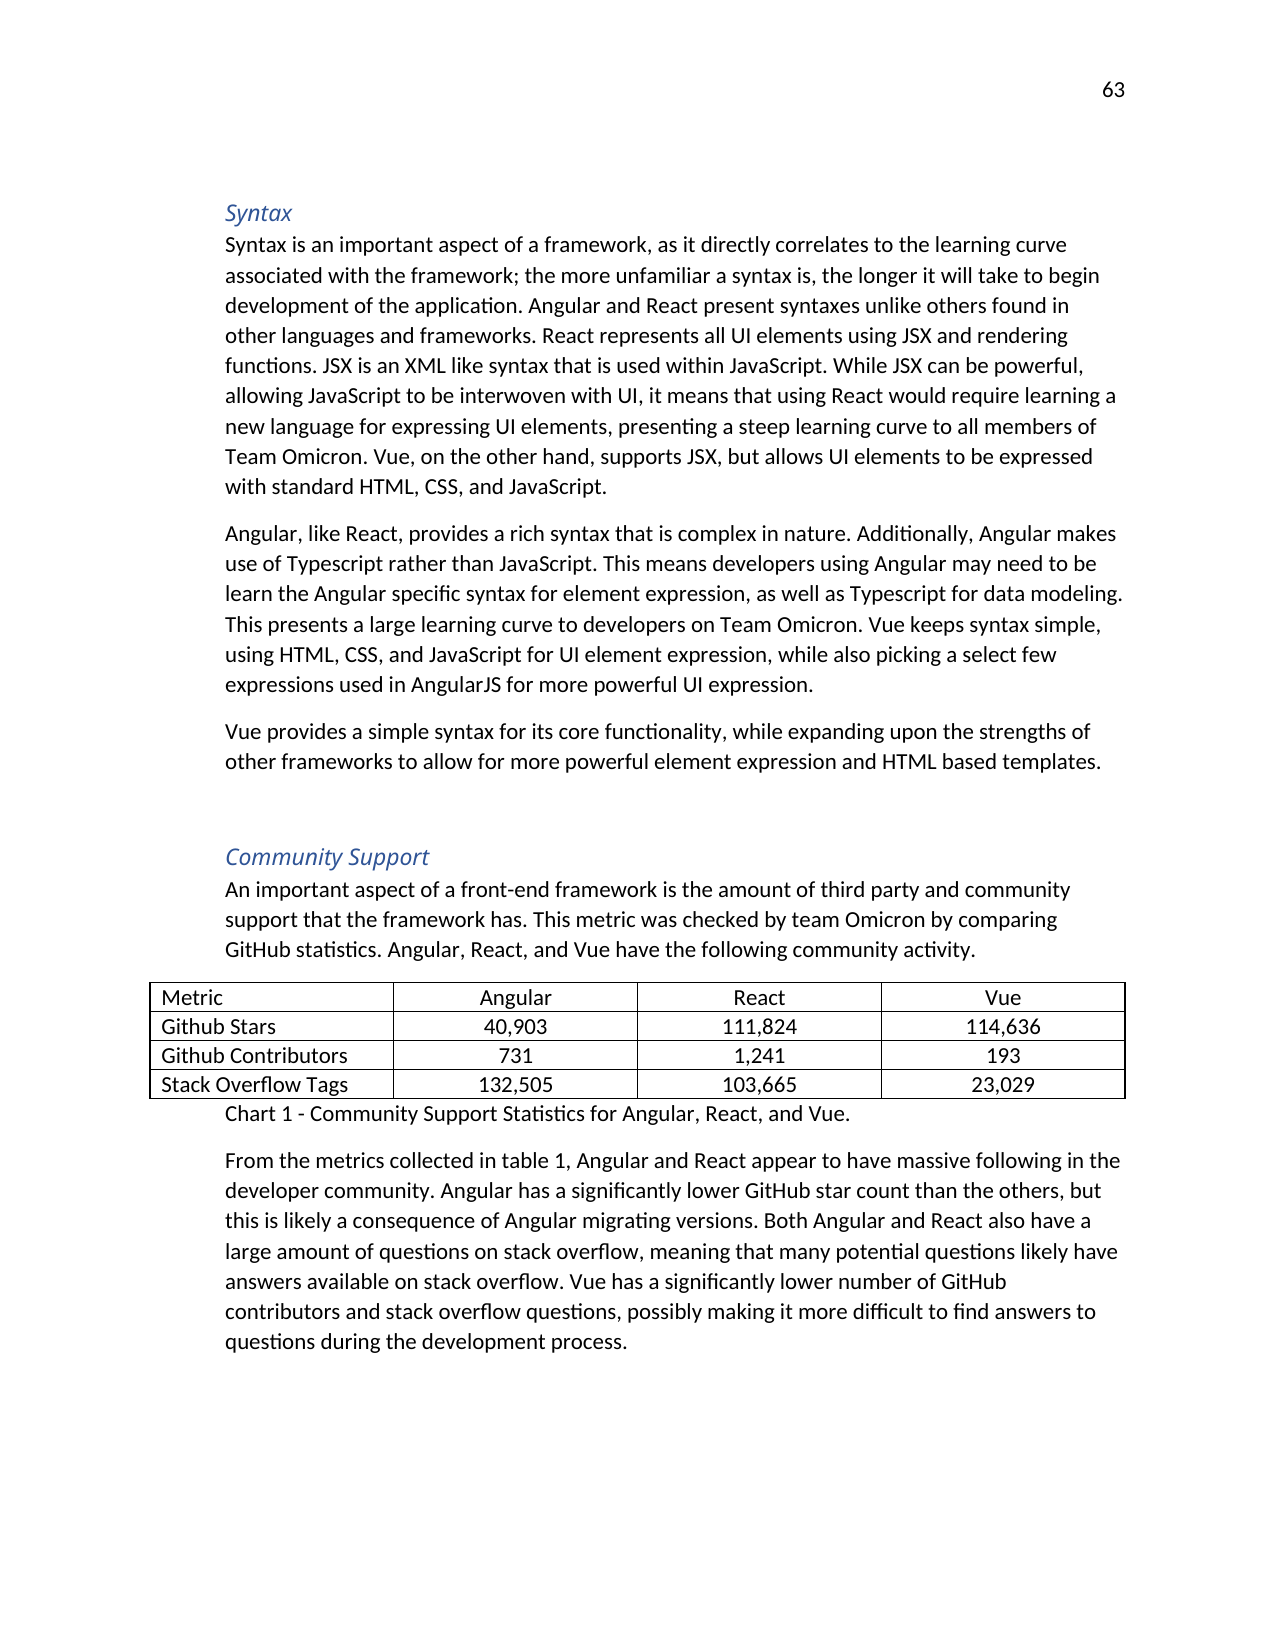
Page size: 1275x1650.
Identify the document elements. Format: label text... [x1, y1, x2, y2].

table_cell 132,505 [394, 1070, 637, 1098]
text Syntax is an important aspect of a framework, as it directly correlates to the learning curve associated with the framework; the more unfamiliar a syntax is, the longer it will take to begin development of the application. Angular and React present syntaxes unlike others found in other languages and frameworks. React represents all UI elements using JSX and rendering functions. JSX is an XML like syntax that is used within JavaScript. While JSX can be powerful, allowing JavaScript to be interwoven with UI, it means that using React would require learning a new language for expressing UI elements, presenting a steep learning curve to all members of Team Omicron. Vue, on the other hand, supports JSX, but allows UI elements to be expressed with standard HTML, CSS, and JavaScript. [225, 231, 1125, 500]
table_cell Github Stars [151, 1012, 393, 1040]
subtitle Syntax [225, 197, 1125, 228]
table_cell 1,241 [638, 1041, 881, 1069]
table_cell 40,903 [394, 1012, 637, 1040]
table_cell Github Contributors [151, 1041, 393, 1069]
text Chart 1 - Community Support Statistics for Angular, React, and Vue. [225, 1099, 1125, 1127]
table_cell 731 [394, 1041, 637, 1069]
table_header Vue [882, 983, 1124, 1011]
table_cell 103,665 [638, 1070, 881, 1098]
table_cell 23,029 [882, 1070, 1124, 1098]
table_header Metric [151, 983, 393, 1011]
text From the metrics collected in table 1, Angular and React appear to have massive following in the developer community. Angular has a significantly lower GitHub star count than the others, but this is likely a consequence of Angular migrating versions. Both Angular and React also have a large amount of questions on stack overflow, meaning that many potential questions likely have answers available on stack overflow. Vue has a significantly lower number of GitHub contributors and stack overflow questions, possibly making it more difficult to find answers to questions during the development process. [225, 1146, 1125, 1356]
table_header Angular [394, 983, 637, 1011]
text An important aspect of a front-end framework is the amount of third party and community support that the framework has. This metric was checked by team Omicron by comparing GitHub statistics. Angular, React, and Vue have the following community activity. [225, 875, 1125, 963]
text Vue provides a simple syntax for its core functionality, while expanding upon the strengths of other frameworks to allow for more powerful element expression and HTML based templates. [225, 717, 1125, 775]
subtitle Community Support [225, 841, 1125, 872]
table_cell Stack Overflow Tags [151, 1070, 393, 1098]
table_cell 114,636 [882, 1012, 1124, 1040]
table_header React [638, 983, 881, 1011]
text Angular, like React, provides a rich syntax that is complex in nature. Additionally, Angular makes use of Typescript rather than JavaScript. This means developers using Angular may need to be learn the Angular specific syntax for element expression, as well as Typescript for data modeling. This presents a large learning curve to developers on Team Omicron. Vue keeps syntax simple, using HTML, CSS, and JavaScript for UI element expression, while also picking a select few expressions used in AngularJS for more powerful UI expression. [225, 519, 1125, 698]
table_cell 193 [882, 1041, 1124, 1069]
table_cell 111,824 [638, 1012, 881, 1040]
